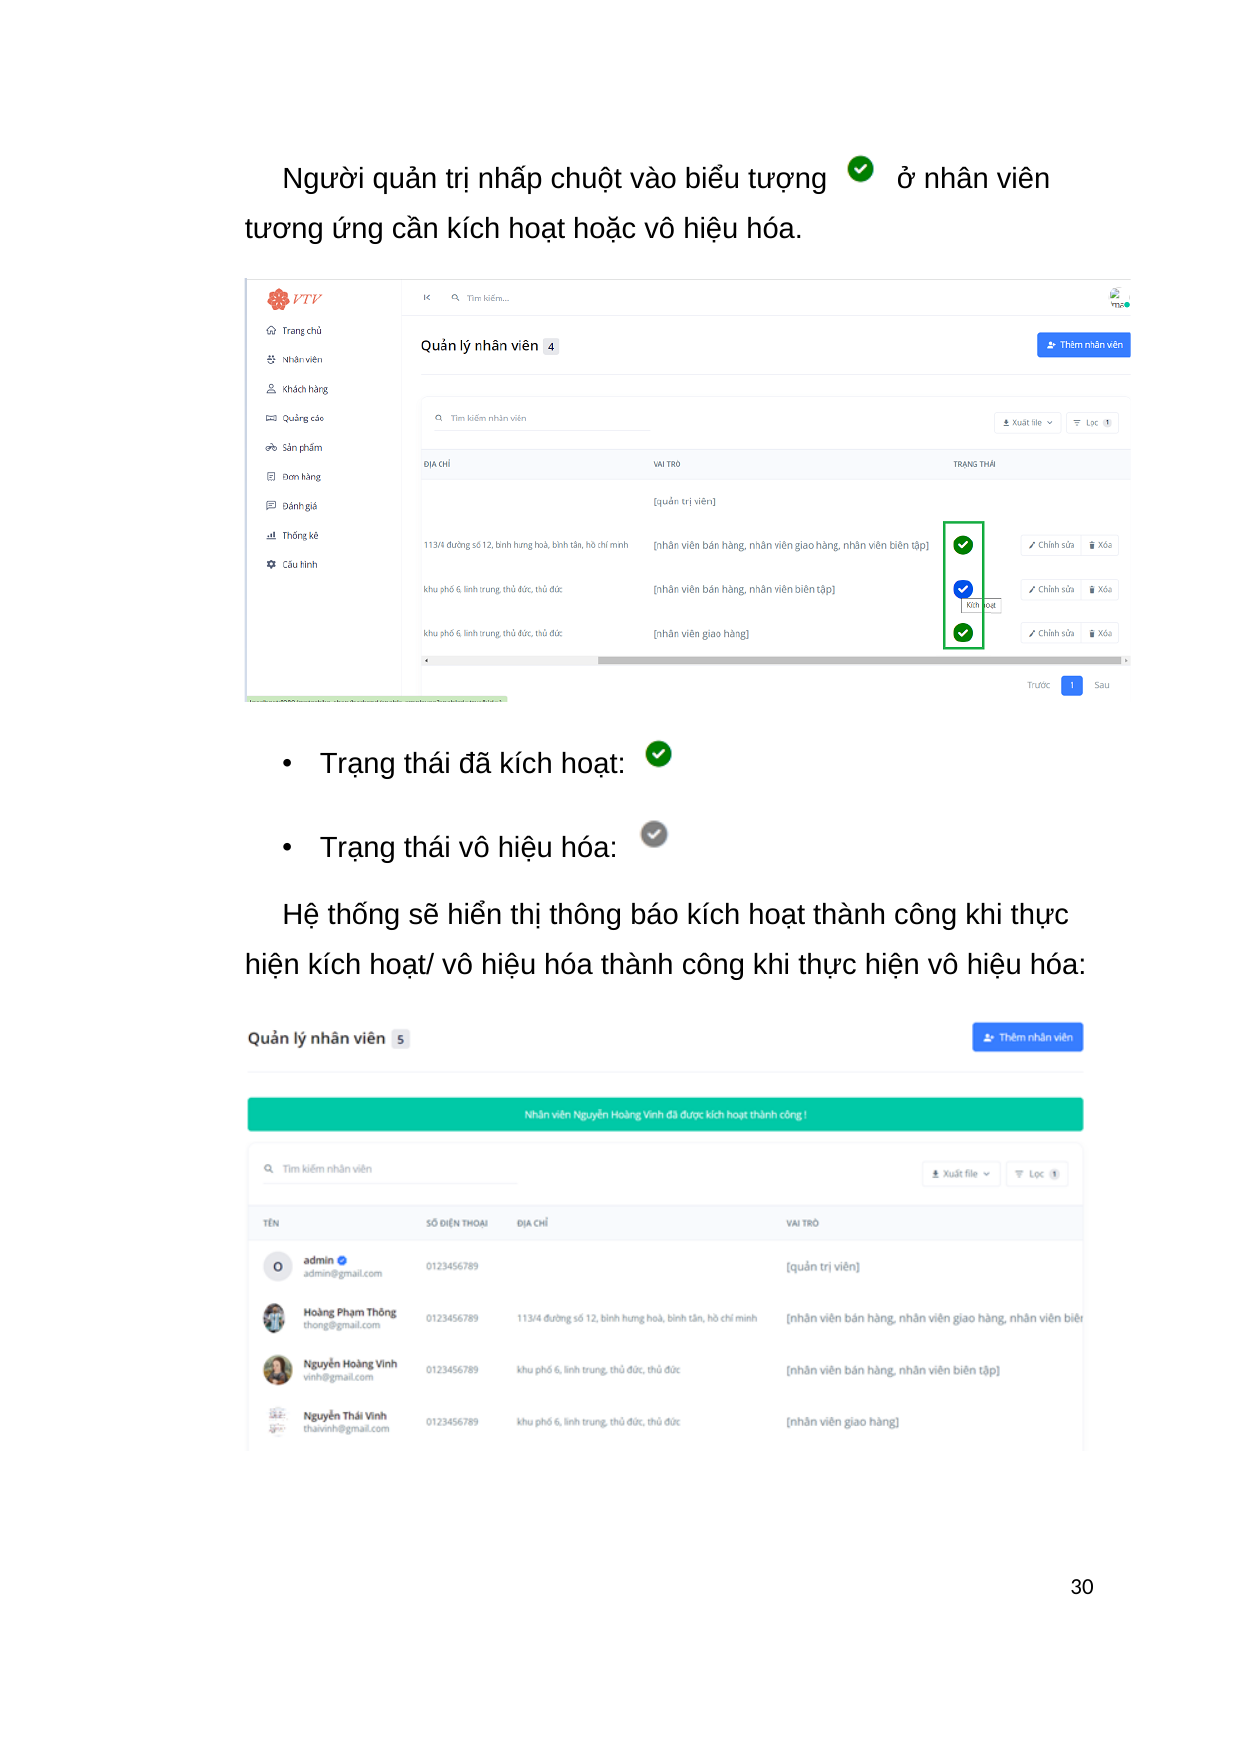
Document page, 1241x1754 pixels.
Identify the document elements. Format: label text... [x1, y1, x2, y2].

picture [633, 813, 680, 857]
list Trạng thái đã kích hoạt: [282, 732, 1093, 779]
text Người quản trị nhấp chuột vào biểu tượng ở nhân viên tương ứng cần kích hoạt hoặc vô hiệu hóa. [244, 147, 1093, 245]
picture [836, 147, 889, 189]
picture [244, 1014, 1090, 1451]
text Hệ thống sẽ hiển thị thông báo kích hoạt thành công khi thực hiện kích hoạt/ vô hiệu hóa thành công khi thực hiện vô hiệu hóa: [244, 897, 1093, 981]
picture [633, 731, 687, 774]
picture [244, 278, 1131, 702]
list Trạng thái vô hiệu hóa: [282, 813, 1093, 863]
